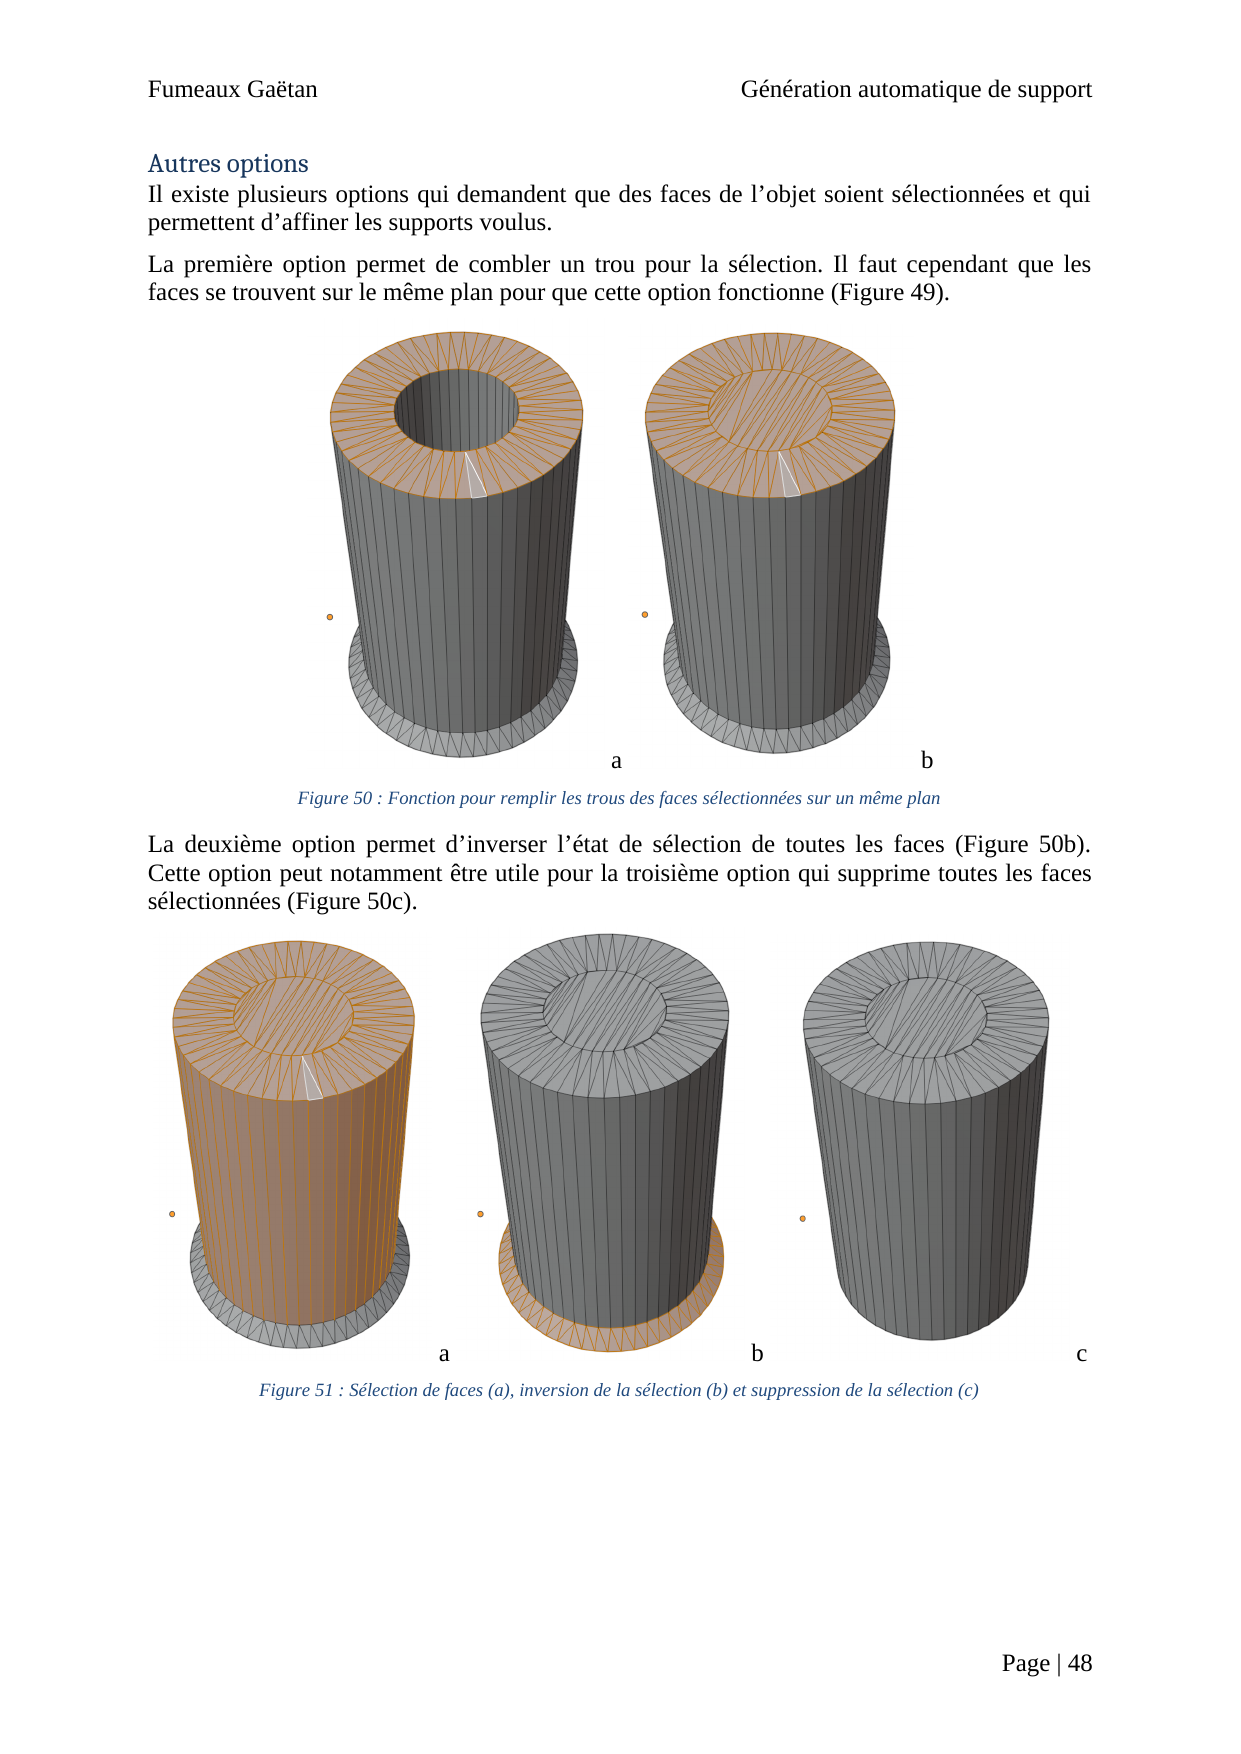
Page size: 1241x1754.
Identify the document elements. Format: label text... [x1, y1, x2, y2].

text Il existe plusieurs options qui demandent que des faces de l’objet soient sélectionnées et qui permettent d’affiner les supports voulus. [148, 179, 1093, 236]
picture [307, 318, 605, 769]
picture [628, 324, 915, 769]
text La deuxième option permet d’inverser l’état de sélection de toutes les faces (Figure 50b). Cette option peut notamment être utile pour la troisième option qui supprime toutes les faces sélectionnées (Figure 50c). [148, 829, 1093, 915]
text La première option permet de combler un trou pour la sélection. Il faut cependant que les faces se trouvent sur le même plan pour que cette option fonctionne (Figure 49). [148, 249, 1093, 306]
picture [153, 932, 433, 1361]
subtitle Autres options [148, 148, 1093, 179]
picture [770, 934, 1070, 1361]
picture [456, 927, 745, 1361]
